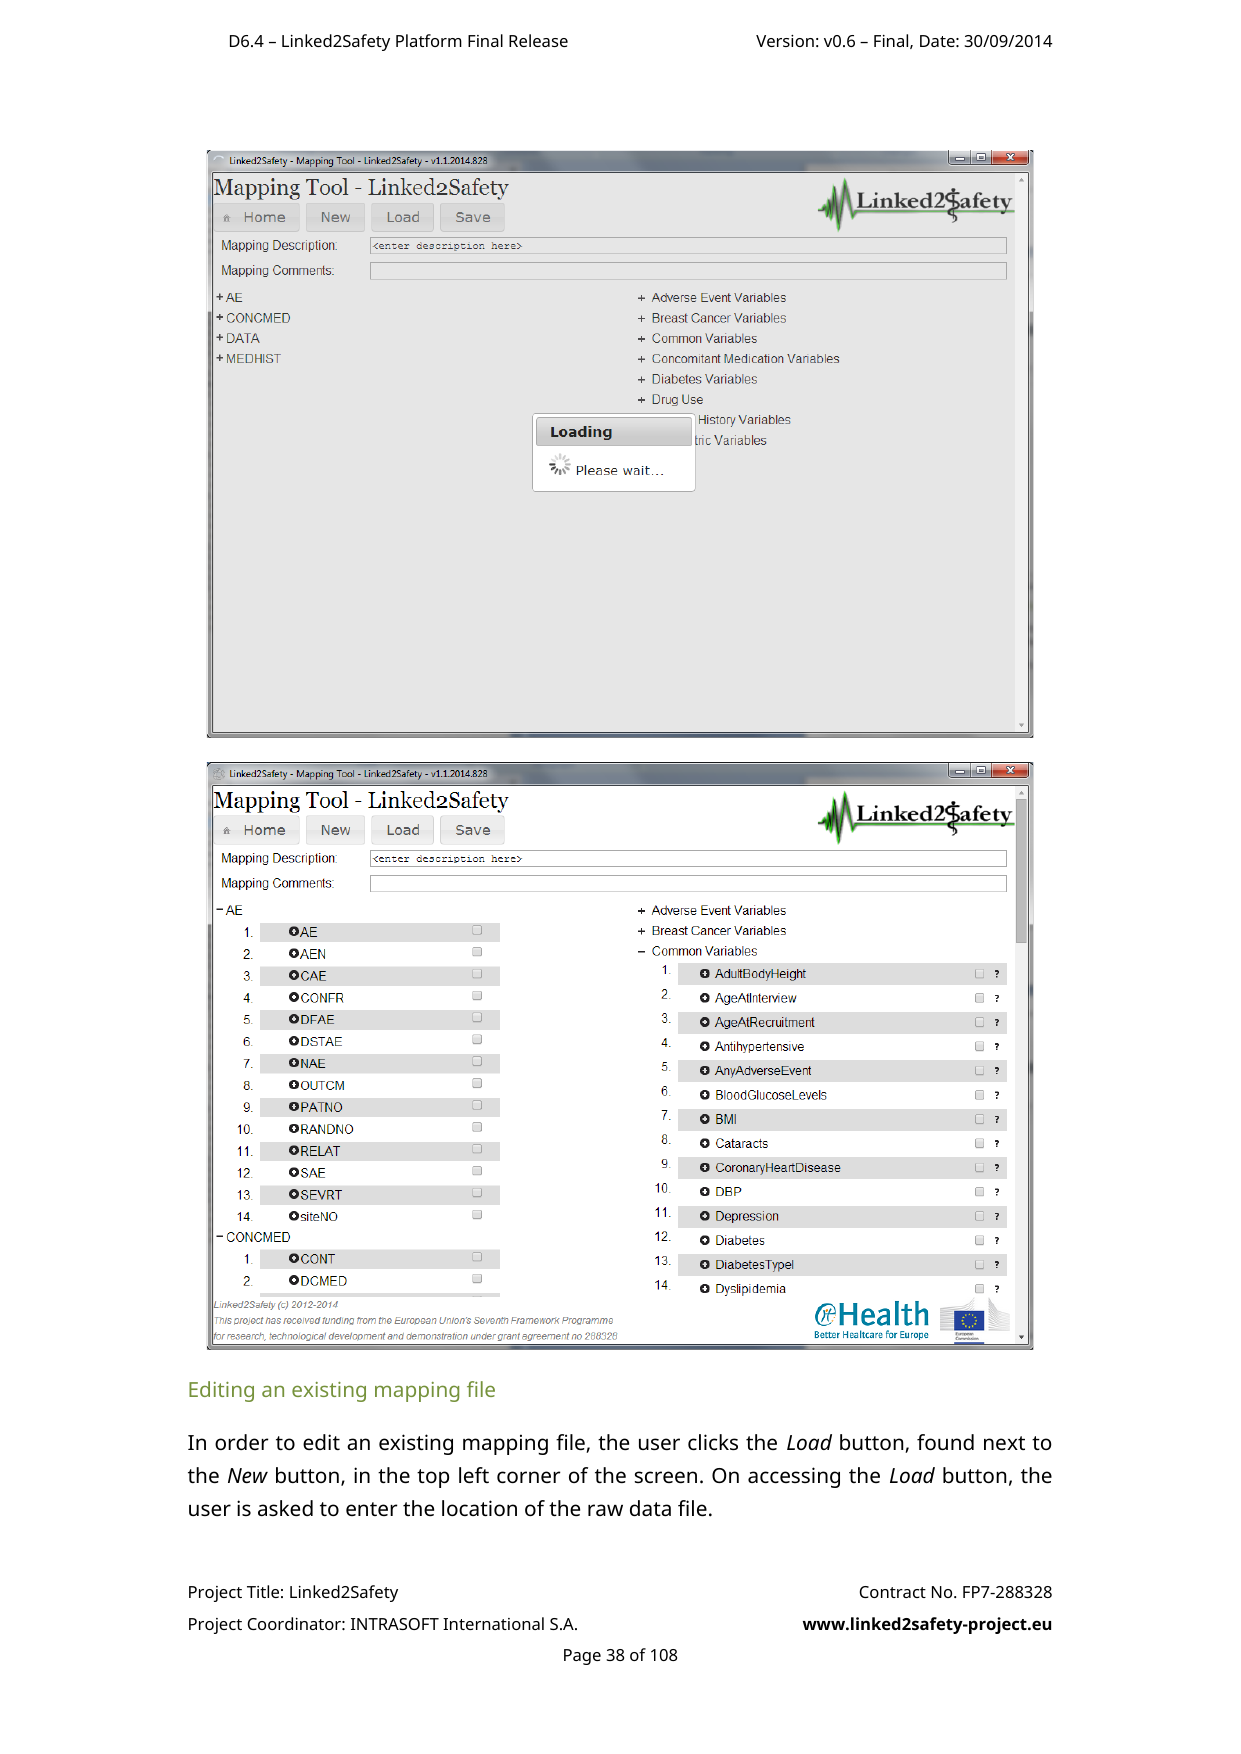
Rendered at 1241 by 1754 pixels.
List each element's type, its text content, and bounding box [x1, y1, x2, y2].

picture [206, 150, 1034, 738]
picture [206, 762, 1034, 1350]
subtitle Editing an existing mapping file [187, 1375, 1053, 1403]
text In order to edit an existing mapping file, the user clicks the Load button, found next to the New button, in the top left corner of the screen. On accessing the Load button, the user is asked to enter the location of the raw data file. [187, 1428, 1053, 1522]
